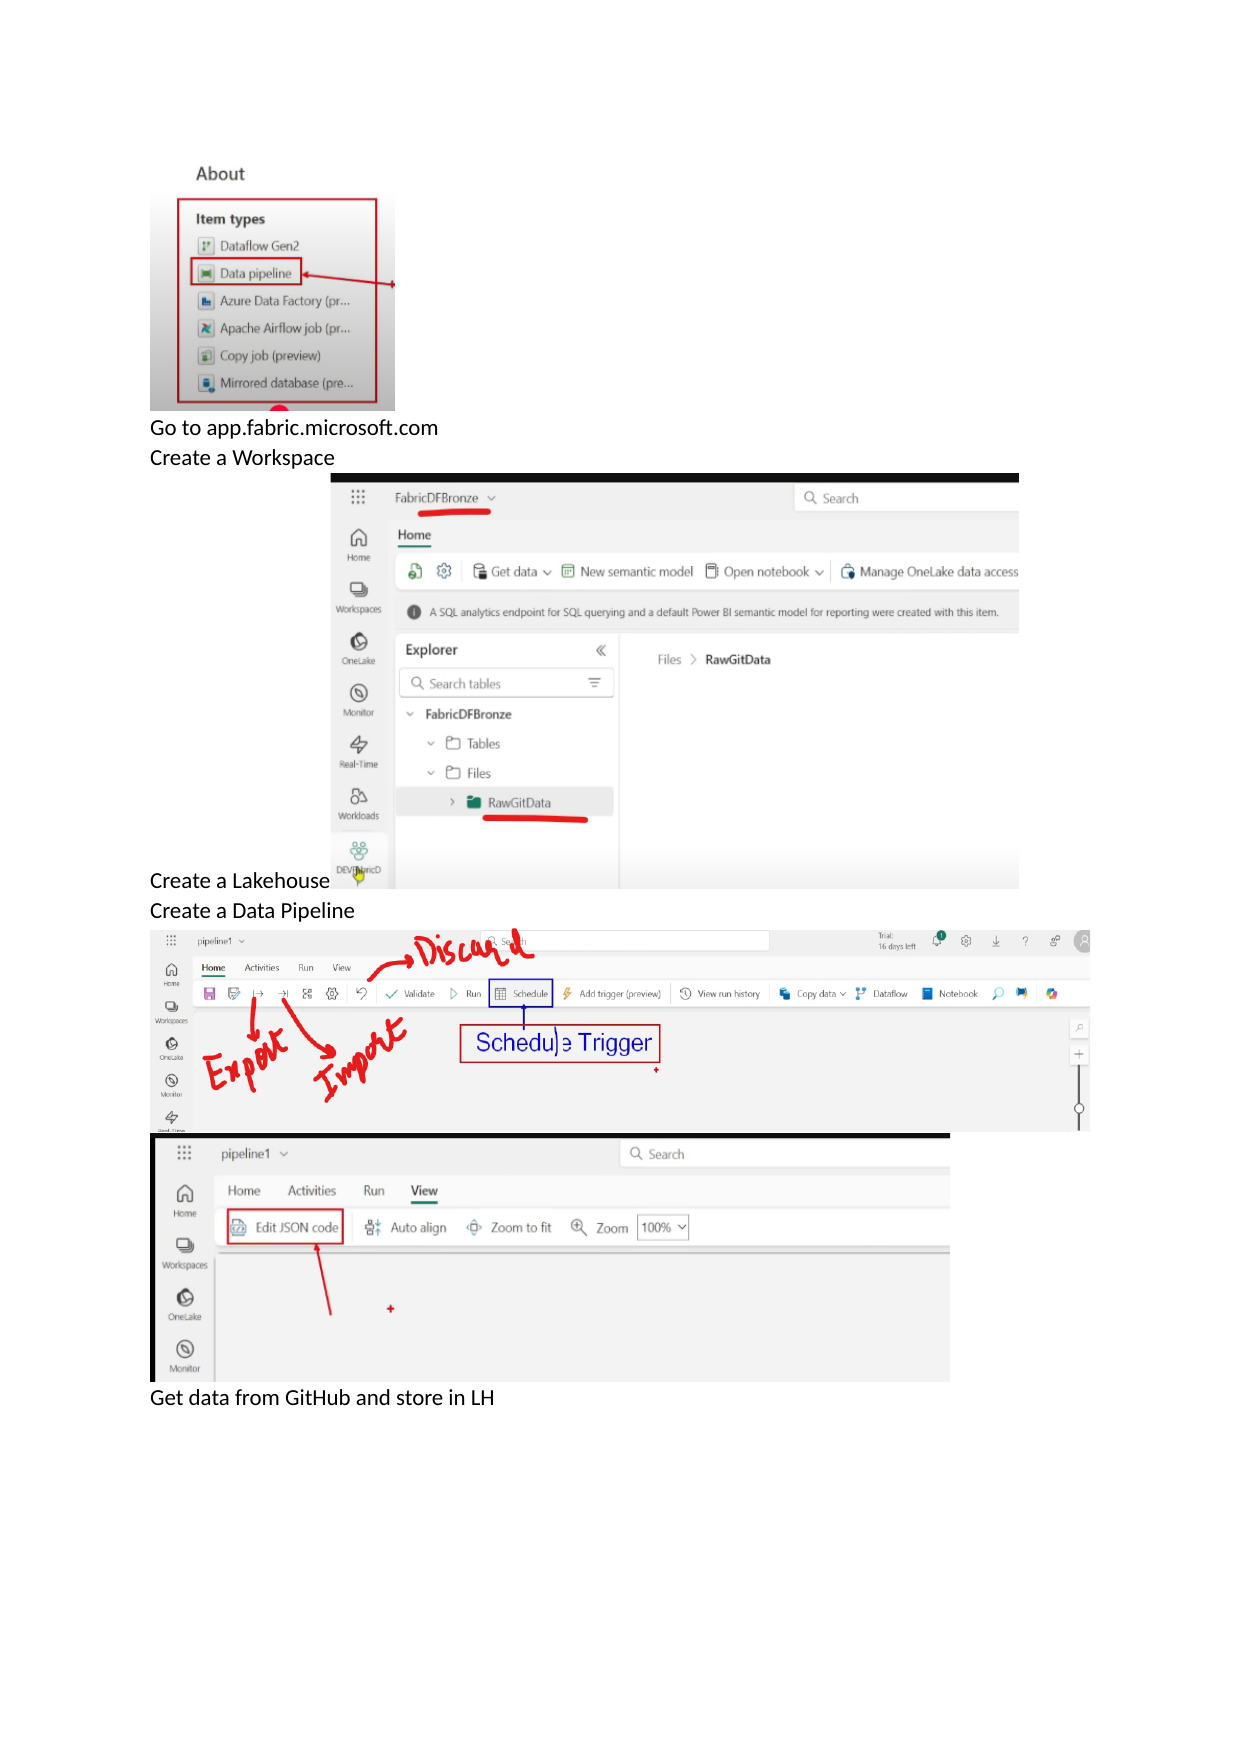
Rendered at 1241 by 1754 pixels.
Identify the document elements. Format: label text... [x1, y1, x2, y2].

picture [150, 150, 395, 411]
picture [150, 926, 1091, 1132]
picture [330, 473, 1019, 889]
picture [150, 1133, 951, 1382]
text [150, 150, 1090, 926]
